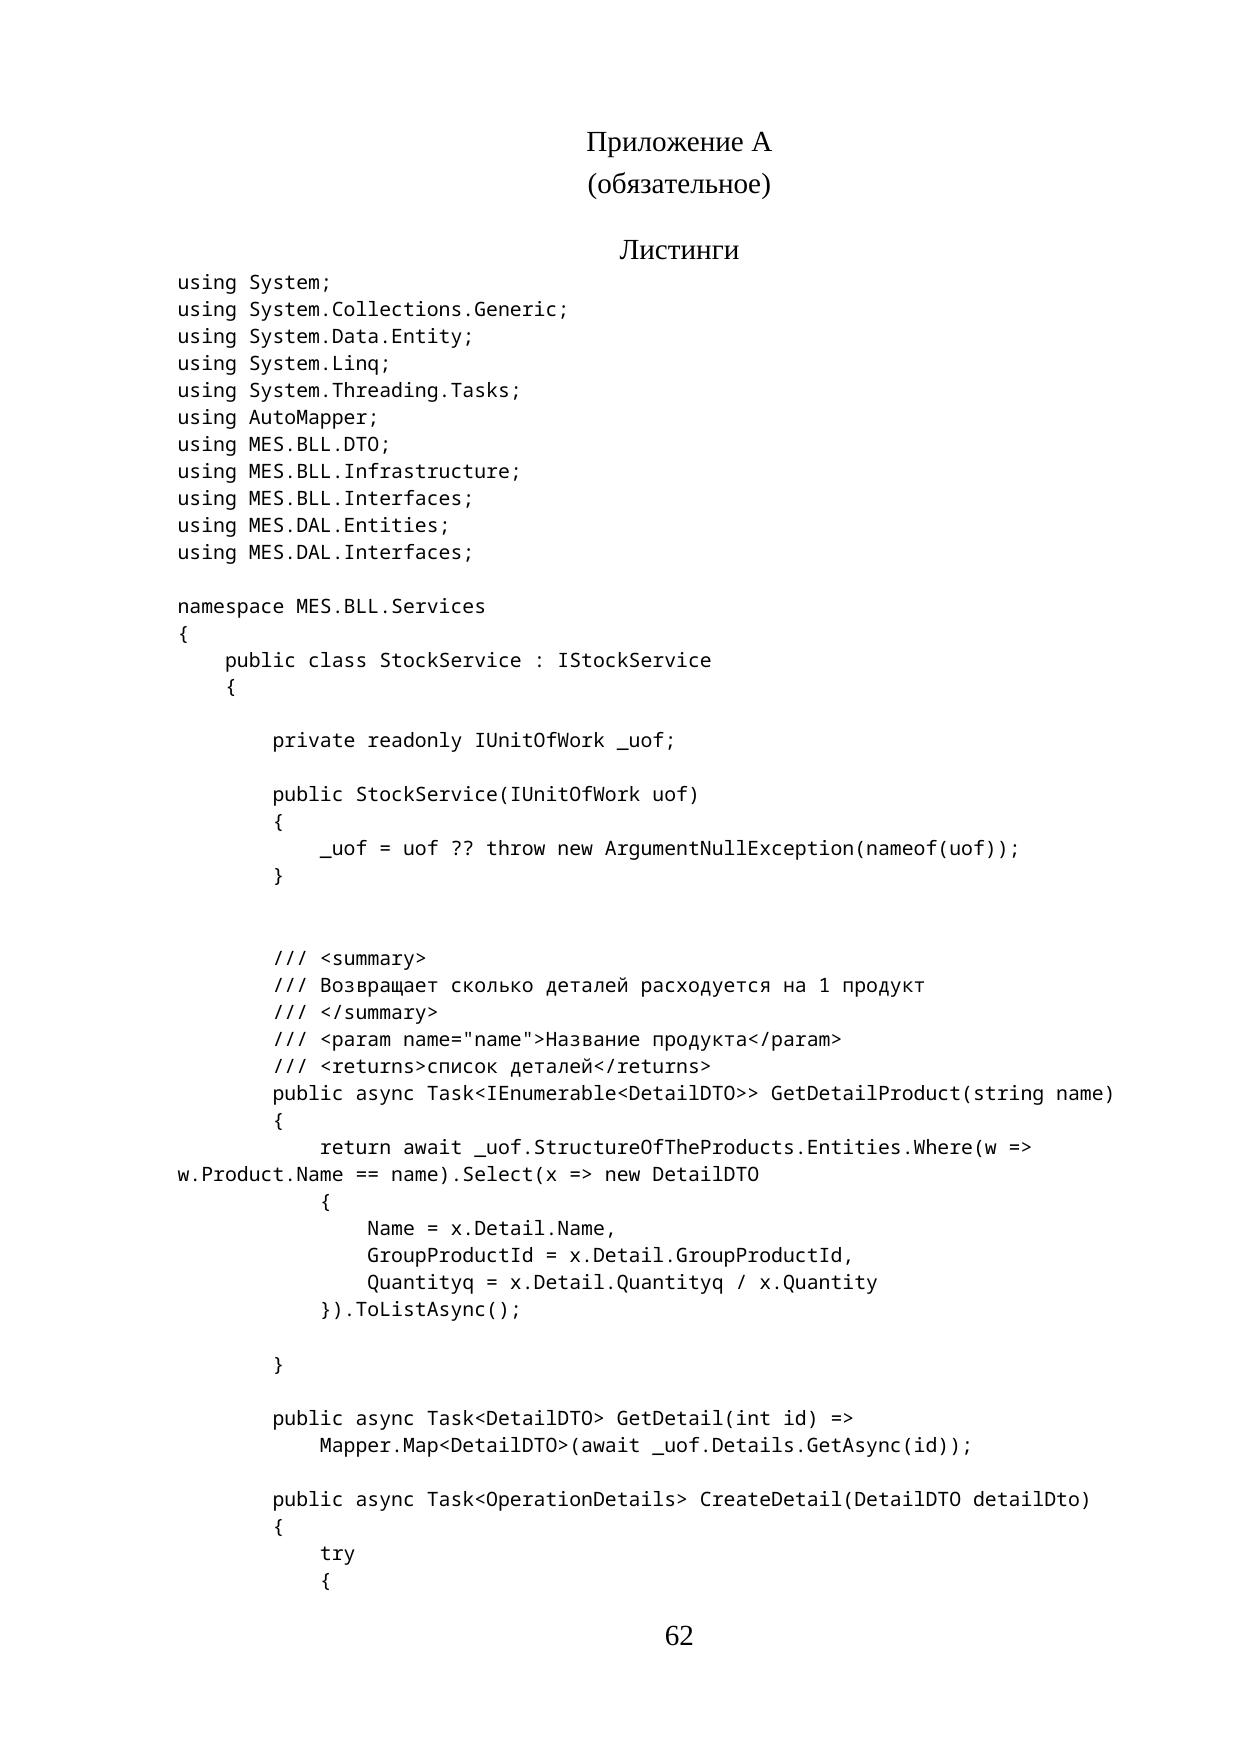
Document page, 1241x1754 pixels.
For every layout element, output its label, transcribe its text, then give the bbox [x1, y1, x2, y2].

text using System.Data.Entity; [177, 322, 1181, 349]
text try [177, 1539, 1181, 1566]
text { [177, 808, 1181, 835]
text Quantityq = x.Detail.Quantityq / x.Quantity [177, 1268, 1181, 1295]
text /// Возвращает сколько деталей расходуется на 1 продукт [177, 972, 1181, 999]
text using AutoMapper; [177, 403, 1181, 430]
text { [177, 619, 1181, 646]
text /// <param name="name">Название продукта</param> [177, 1026, 1181, 1053]
text _uof = uof ?? throw new ArgumentNullException(nameof(uof)); [177, 835, 1181, 862]
text Name = x.Detail.Name, [177, 1214, 1181, 1241]
text using MES.BLL.Infrastructure; [177, 457, 1181, 484]
text using MES.BLL.Interfaces; [177, 484, 1181, 511]
text GroupProductId = x.Detail.GroupProductId, [177, 1241, 1181, 1268]
text public async Task<IEnumerable<DetailDTO>> GetDetailProduct(string name) [177, 1079, 1181, 1107]
text using System.Threading.Tasks; [177, 376, 1181, 403]
text } [177, 1350, 1181, 1377]
text using System.Linq; [177, 349, 1181, 376]
text Mapper.Map<DetailDTO>(await _uof.Details.GetAsync(id)); [177, 1431, 1181, 1458]
text return await _uof.StructureOfTheProducts.Entities.Where(w => w.Product.Name == name).Select(x => new DetailDTO [177, 1133, 1181, 1187]
text { [177, 673, 1181, 700]
text using MES.DAL.Interfaces; [177, 538, 1181, 565]
text public class StockService : IStockService [177, 646, 1181, 673]
text public async Task<DetailDTO> GetDetail(int id) => [177, 1404, 1181, 1431]
text { [177, 1566, 1181, 1593]
text /// <returns>список деталей</returns> [177, 1053, 1181, 1079]
text using System.Collections.Generic; [177, 295, 1181, 322]
subtitle Приложение А [177, 118, 1181, 160]
text public StockService(IUnitOfWork uof) [177, 781, 1181, 808]
text { [177, 1512, 1181, 1539]
text /// <summary> [177, 945, 1181, 972]
text } [177, 862, 1181, 889]
text using System; [177, 268, 1181, 295]
text private readonly IUnitOfWork _uof; [177, 727, 1181, 754]
text using MES.DAL.Entities; [177, 511, 1181, 538]
text { [177, 1187, 1181, 1214]
subtitle (обязательное) [177, 160, 1181, 201]
text using MES.BLL.DTO; [177, 430, 1181, 457]
text }).ToListAsync(); [177, 1295, 1181, 1322]
text public async Task<OperationDetails> CreateDetail(DetailDTO detailDto) [177, 1485, 1181, 1512]
text /// </summary> [177, 999, 1181, 1026]
text { [177, 1107, 1181, 1133]
text namespace MES.BLL.Services [177, 592, 1181, 619]
list Листинги [177, 226, 1181, 268]
